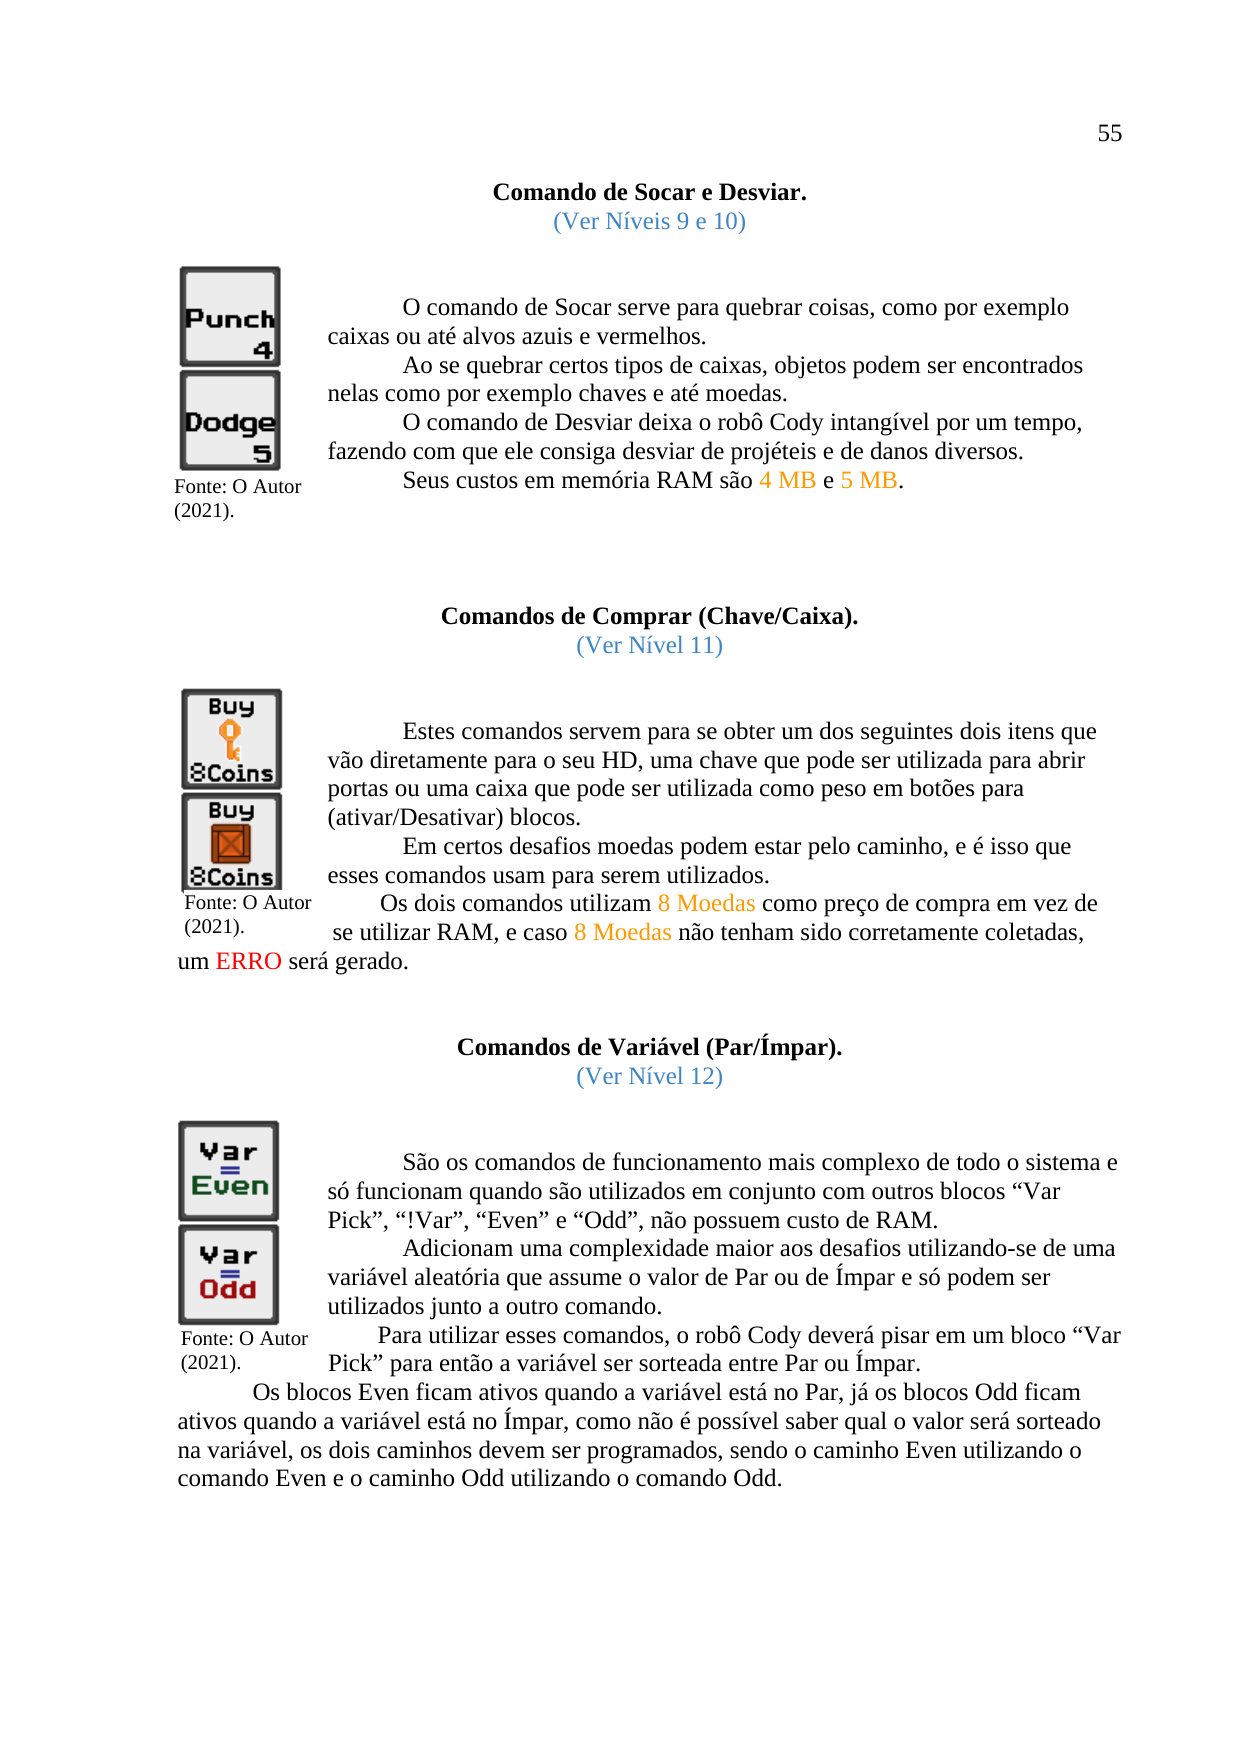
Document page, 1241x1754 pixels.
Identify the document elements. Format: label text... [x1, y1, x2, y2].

text (Ver Níveis 9 e 10) [177, 206, 1122, 235]
text Comandos de Variável (Par/Ímpar). [177, 1032, 1122, 1061]
text Os blocos Even ficam ativos quando a variável está no Par, já os blocos Odd ficam ativos quando a variável está no Ímpar, como não é possível saber qual o valor será sorteado na variável, os dois caminhos devem ser programados, sendo o caminho Even utilizando o comando Even e o caminho Odd utilizando o comando Odd. [177, 1377, 1122, 1492]
text Comandos de Comprar (Chave/Caixa). [177, 601, 1122, 630]
picture [177, 686, 287, 900]
picture [177, 262, 284, 473]
text Comando de Socar e Desviar. [177, 177, 1122, 206]
text O comando de Socar serve para quebrar coisas, como por exemplo caixas ou até alvos azuis e vermelhos. [327, 292, 1122, 350]
text Adicionam uma complexidade maior aos desafios utilizando-se de uma variável aleatória que assume o valor de Par ou de Ímpar e só podem ser utilizados junto a outro comando. [327, 1233, 1122, 1320]
text São os comandos de funcionamento mais complexo de todo o sistema e só funcionam quando são utilizados em conjunto com outros blocos “Var Pick”, “!Var”, “Even” e “Odd”, não possuem custo de RAM. [327, 1147, 1122, 1233]
text Seus custos em memória RAM são 4 MB e 5 MB. [284, 465, 1122, 493]
text (Ver Nível 11) [177, 630, 1122, 658]
picture [177, 1118, 284, 1330]
text Os dois comandos utilizam 8 Moedas como preço de compra em vez de se utilizar RAM, e caso 8 Moedas não tenham sido corretamente coletadas, um ERRO será gerado. [177, 888, 1122, 975]
text O comando de Desviar deixa o robô Cody intangível por um tempo, fazendo com que ele consiga desviar de projéteis e de danos diversos. [327, 407, 1122, 465]
text Estes comandos servem para se obter um dos seguintes dois itens que vão diretamente para o seu HD, uma chave que pode ser utilizada para abrir portas ou uma caixa que pode ser utilizada como peso em botões para (ativar/Desativar) blocos. [327, 716, 1122, 831]
text (Ver Nível 12) [177, 1061, 1122, 1090]
text Ao se quebrar certos tipos de caixas, objetos podem ser encontrados nelas como por exemplo chaves e até moedas. [327, 350, 1122, 407]
text Para utilizar esses comandos, o robô Cody deverá pisar em um bloco “Var Pick” para então a variável ser sorteada entre Par ou Ímpar. [177, 1320, 1122, 1377]
text Em certos desafios moedas podem estar pelo caminho, e é isso que esses comandos usam para serem utilizados. [327, 831, 1122, 888]
